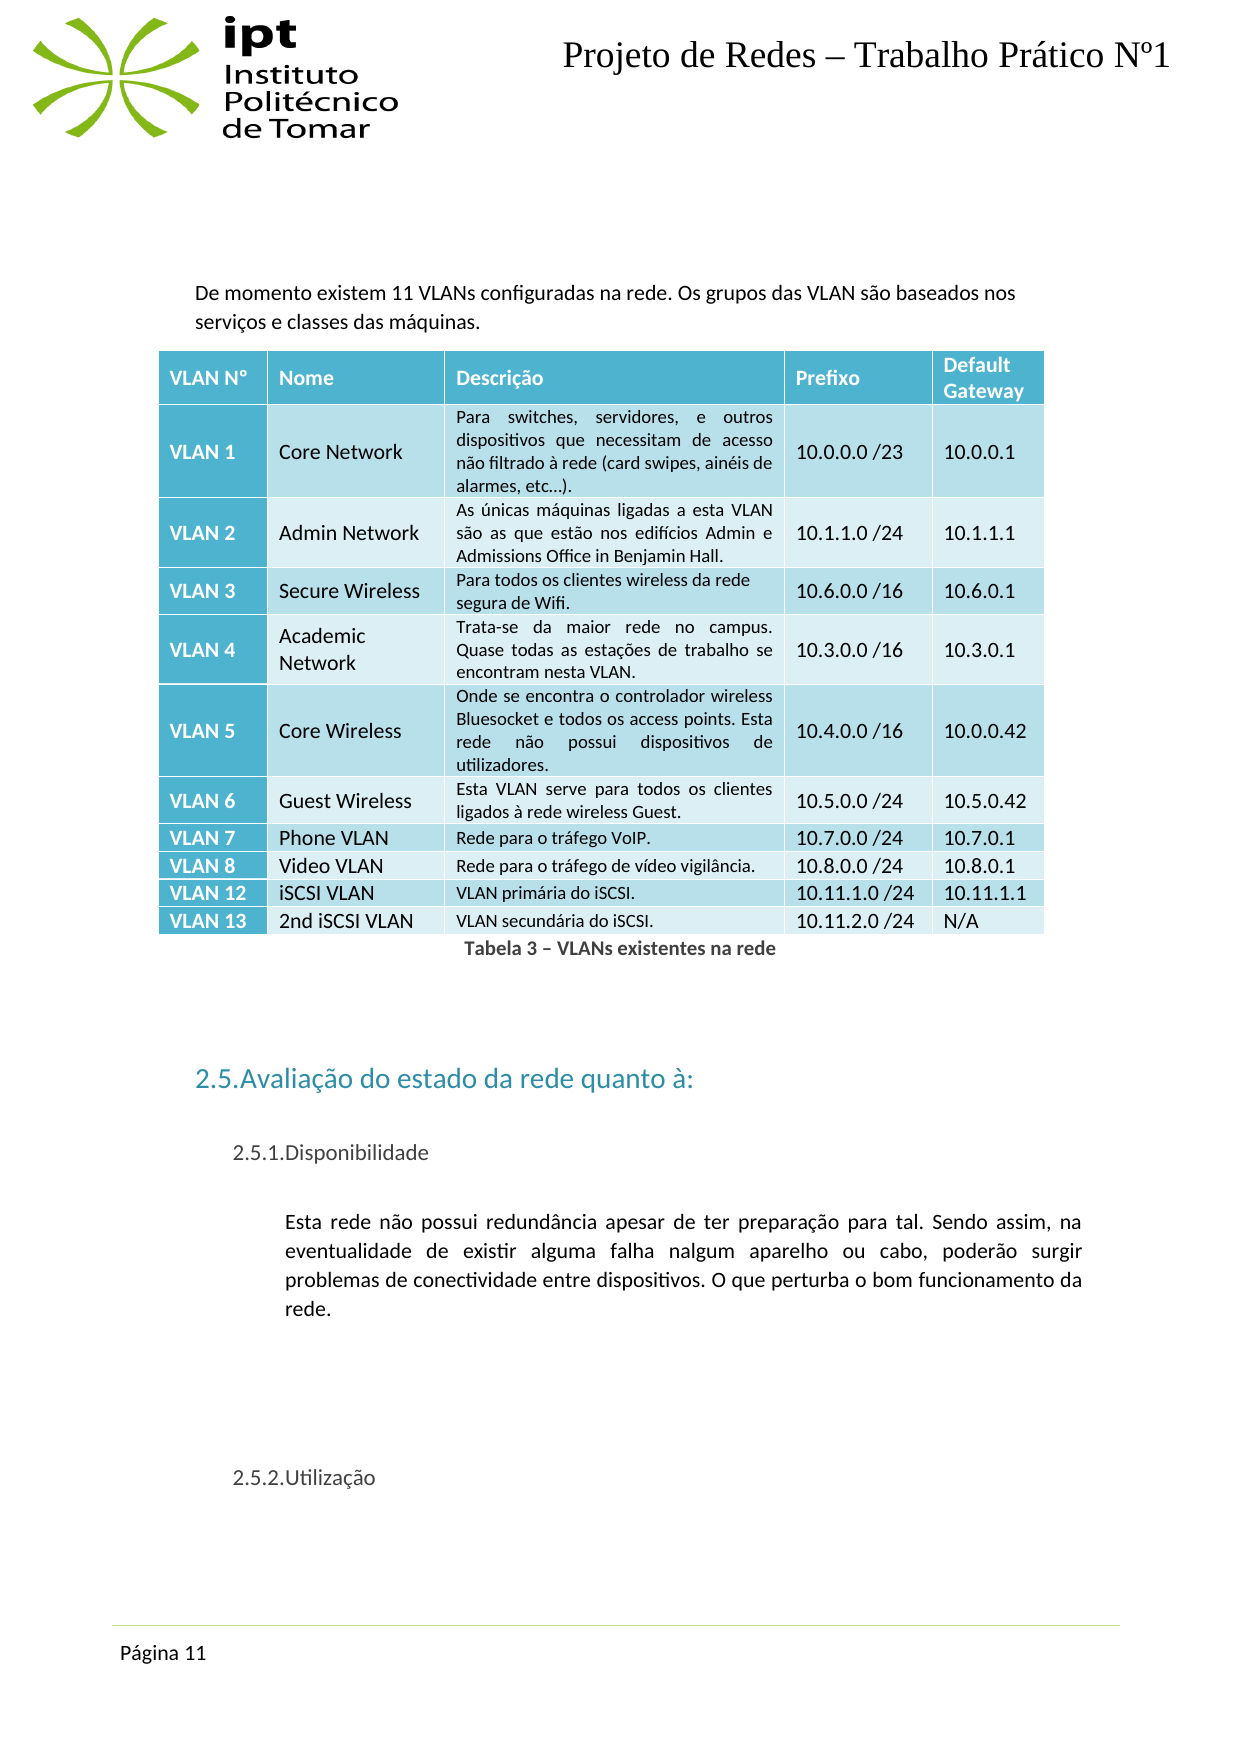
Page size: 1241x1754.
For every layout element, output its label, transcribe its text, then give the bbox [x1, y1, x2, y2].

table_cell 10.6.0.0 /16 [785, 568, 932, 614]
subtitle Utilização [232, 1463, 1083, 1491]
table_cell iSCSI VLAN [268, 880, 444, 906]
table_cell 10.1.1.0 /24 [785, 498, 932, 567]
table_cell As únicas máquinas ligadas a esta VLAN são as que estão nos edifícios Admin e Admissions Office in Benjamin Hall. [445, 498, 784, 567]
subtitle Disponibilidade [232, 1138, 1083, 1166]
table_cell VLAN 4 [159, 615, 267, 683]
table_cell 10.8.0.1 [933, 852, 1044, 878]
table_cell Trata-se da maior rede no campus. Quase todas as estações de trabalho se encontram nesta VLAN. [445, 615, 784, 683]
table_cell 10.7.0.0 /24 [785, 824, 932, 851]
table_header VLAN Nº [159, 351, 267, 404]
table_cell Video VLAN [268, 852, 444, 878]
table_cell Secure Wireless [268, 568, 444, 614]
table_cell Rede para o tráfego VoIP. [445, 824, 784, 851]
table_cell VLAN 5 [159, 685, 267, 776]
table_cell 10.0.0.1 [933, 405, 1044, 497]
table_cell 10.7.0.1 [933, 824, 1044, 851]
table_cell VLAN 6 [159, 777, 267, 823]
subtitle Avaliação do estado da rede quanto à: [195, 1061, 1083, 1096]
table_cell VLAN 8 [159, 852, 267, 878]
table_header Descrição [445, 351, 784, 404]
table_cell Phone VLAN [268, 824, 444, 851]
table_cell Rede para o tráfego de vídeo vigilância. [445, 852, 784, 878]
table_cell 10.11.2.0 /24 [785, 907, 932, 934]
table_cell VLAN 7 [159, 824, 267, 851]
table_cell Para todos os clientes wireless da rede segura de Wifi. [445, 568, 784, 614]
table_header Nome [268, 351, 444, 404]
table_cell VLAN 1 [159, 405, 267, 497]
table_cell 10.4.0.0 /16 [785, 685, 932, 776]
table_cell 10.5.0.42 [933, 777, 1044, 823]
table_cell Academic Network [268, 615, 444, 683]
table_header Default Gateway [933, 351, 1044, 404]
table_cell 2nd iSCSI VLAN [268, 907, 444, 934]
table_cell 10.0.0.0 /23 [785, 405, 932, 497]
table_cell VLAN 12 [159, 880, 267, 906]
text Esta rede não possui redundância apesar de ter preparação para tal. Sendo assim, na eventualidade de existir alguma falha nalgum aparelho ou cabo, poderão surgir problemas de conectividade entre dispositivos. O que perturba o bom funcionamento da rede. [285, 1208, 1083, 1322]
table_cell Core Wireless [268, 685, 444, 776]
table_cell 10.1.1.1 [933, 498, 1044, 567]
table_cell 10.6.0.1 [933, 568, 1044, 614]
table_cell VLAN primária do iSCSI. [445, 880, 784, 906]
table_cell 10.8.0.0 /24 [785, 852, 932, 878]
table_cell VLAN secundária do iSCSI. [445, 907, 784, 934]
table_cell Para switches, servidores, e outros dispositivos que necessitam de acesso não filtrado à rede (card swipes, ainéis de alarmes, etc…). [445, 405, 784, 497]
table_cell 10.5.0.0 /24 [785, 777, 932, 823]
table_cell Guest Wireless [268, 777, 444, 823]
table_cell Core Network [268, 405, 444, 497]
table_cell 10.11.1.0 /24 [785, 880, 932, 906]
table_cell 10.3.0.1 [933, 615, 1044, 683]
table_cell N/A [933, 907, 1044, 934]
table_cell 10.3.0.0 /16 [785, 615, 932, 683]
table_cell Esta VLAN serve para todos os clientes ligados à rede wireless Guest. [445, 777, 784, 823]
picture [14, 6, 408, 151]
table_cell Admin Network [268, 498, 444, 567]
table_header Prefixo [785, 351, 932, 404]
table_cell 10.0.0.42 [933, 685, 1044, 776]
text De momento existem 11 VLANs configuradas na rede. Os grupos das VLAN são baseados nos serviços e classes das máquinas. [195, 279, 1083, 335]
table_cell VLAN 3 [159, 568, 267, 614]
table_cell VLAN 2 [159, 498, 267, 567]
table_cell 10.11.1.1 [933, 880, 1044, 906]
table_cell VLAN 13 [159, 907, 267, 934]
table_cell Onde se encontra o controlador wireless Bluesocket e todos os access points. Esta rede não possui dispositivos de utilizadores. [445, 685, 784, 776]
